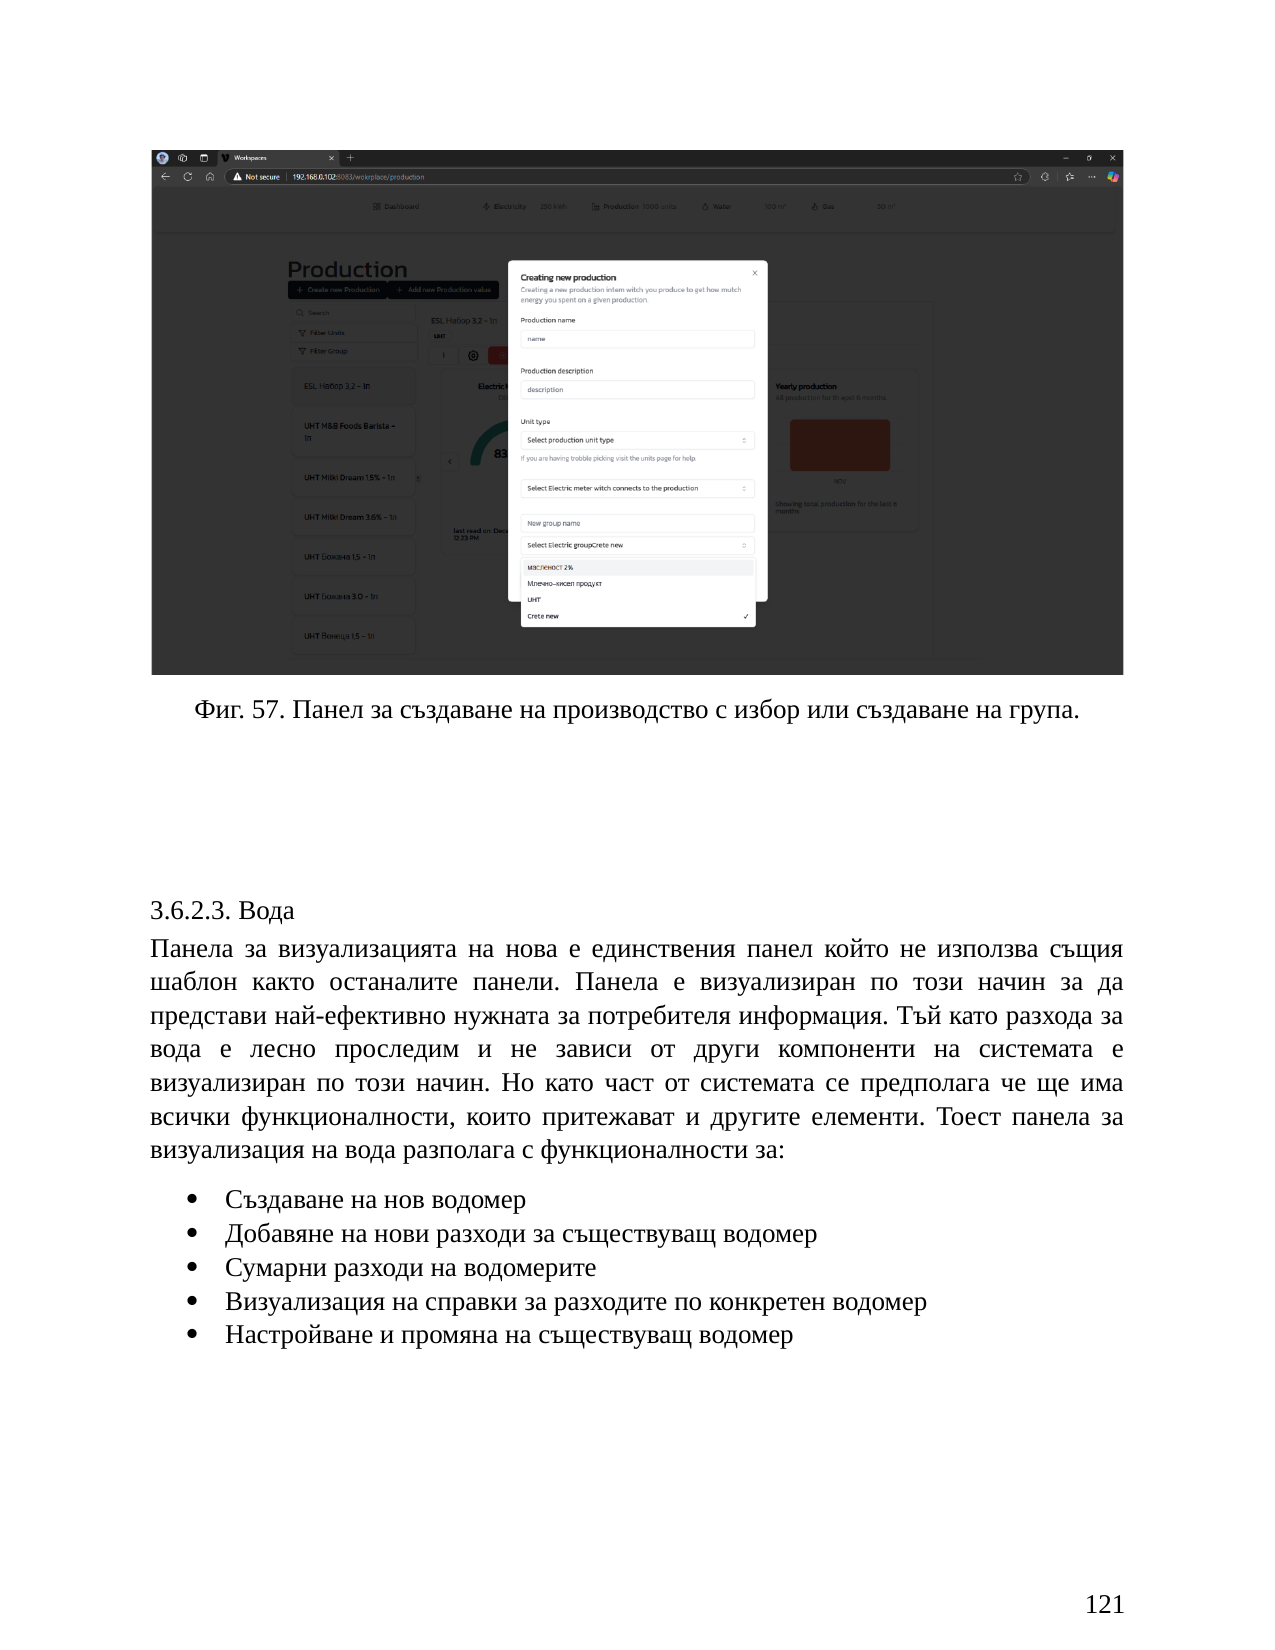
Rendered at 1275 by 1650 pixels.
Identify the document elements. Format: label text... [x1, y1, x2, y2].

list Настройване и промяна на съществуващ водомер [187, 1318, 1125, 1350]
subtitle 3.6.2.3. Вода [150, 894, 1125, 925]
list Добавяне на нови разходи за съществуващ водомер [187, 1217, 1125, 1248]
text Фиг. 57. Панел за създаване на производство с избор или създаване на група. [150, 693, 1125, 724]
picture [151, 150, 1124, 675]
list Създаване на нов водомер [187, 1183, 1125, 1215]
list Визуализация на справки за разходите по конкретен водомер [187, 1285, 1125, 1316]
text Панела за визуализацията на нова е единствения панел който не използва същия шаблон както останалите панели. Панела е визуализиран по този начин за да представи най-ефективно нужната за потребителя информация. Тъй като разхода за вода е лесно проследим и не зависи от други компоненти на системата е визуализиран по този начин. Но като част от системата се предполага че ще има всички функционалности, които притежават и другите елементи. Тоест панела за визуализация на вода разполага с функционалности за: [150, 932, 1125, 1164]
list Сумарни разходи на водомерите [187, 1251, 1125, 1282]
